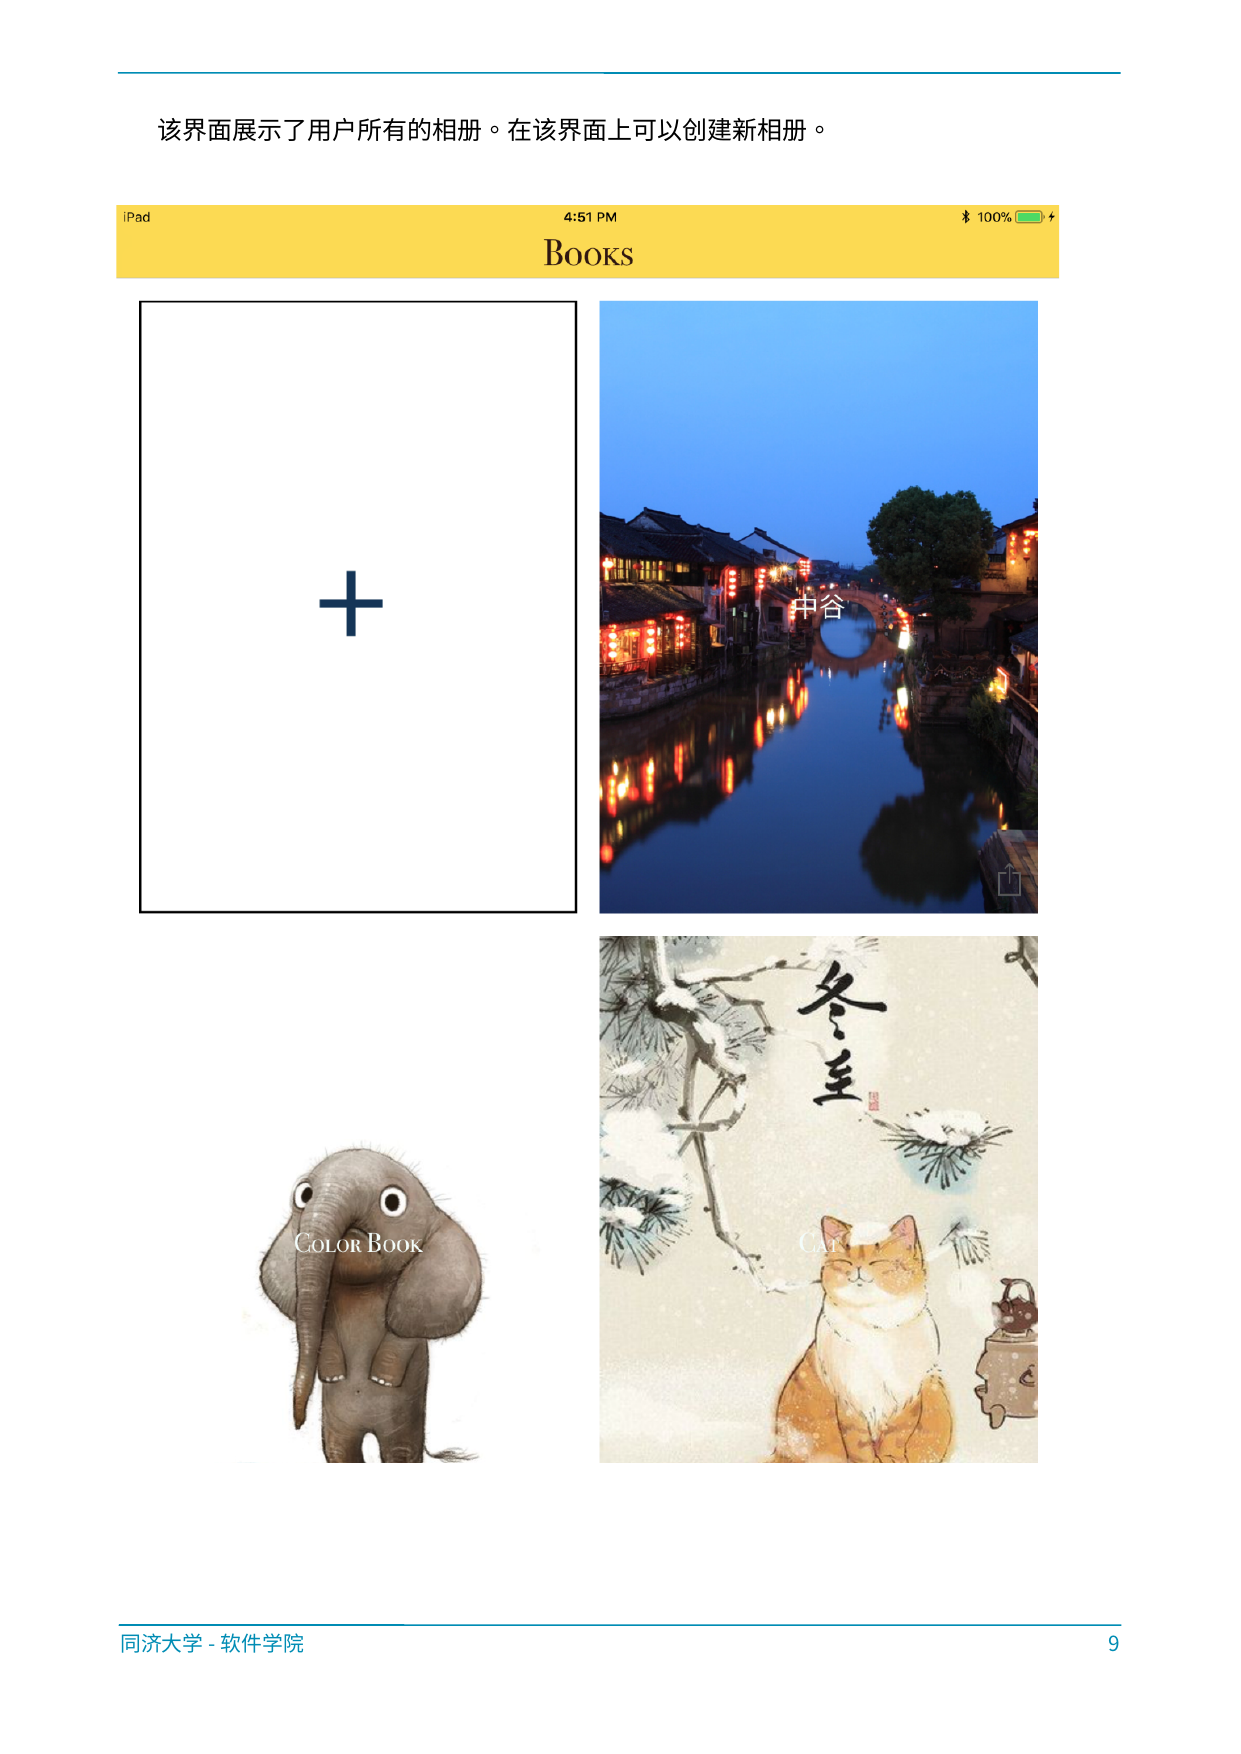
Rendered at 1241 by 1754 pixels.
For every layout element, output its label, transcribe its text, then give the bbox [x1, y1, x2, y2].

picture [116, 205, 1060, 1463]
text 该界面展示了用户所有的相册。在该界面上可以创建新相册。 [157, 112, 1120, 147]
